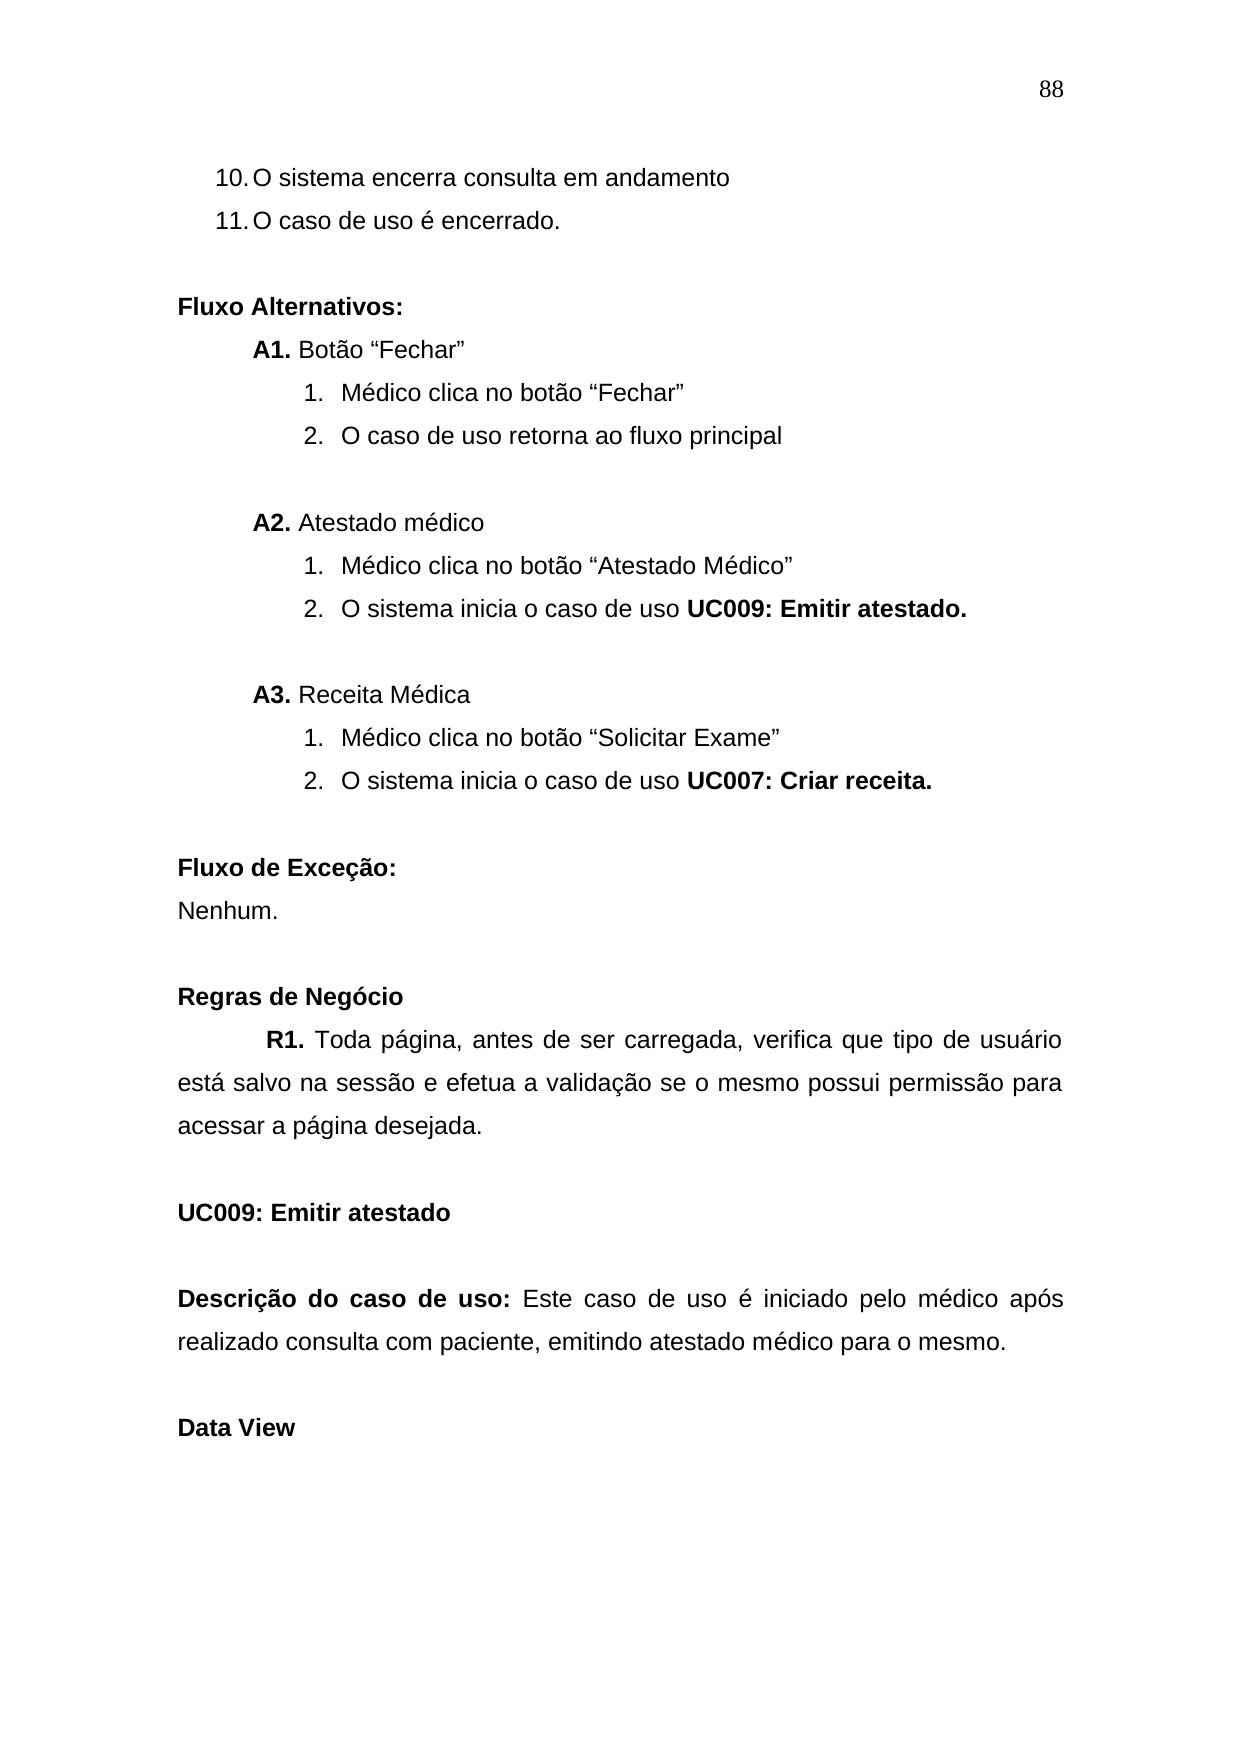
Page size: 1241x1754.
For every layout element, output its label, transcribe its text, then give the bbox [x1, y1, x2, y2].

text Descrição do caso de uso: Este caso de uso é iniciado pelo médico após realizado consulta com paciente, emitindo atestado médico para o mesmo. [177, 1284, 1064, 1356]
list Médico clica no botão “Solicitar Exame” [303, 723, 1064, 752]
list O caso de uso é encerrado. [215, 206, 1064, 234]
list O sistema inicia o caso de uso UC007: Criar receita. [303, 766, 1064, 795]
text A2. Atestado médico [177, 507, 1064, 536]
text Fluxo de Exceção: [177, 852, 1064, 881]
text Fluxo Alternativos: [177, 292, 1064, 321]
text A3. Receita Médica [177, 680, 1064, 709]
text R1. Toda página, antes de ser carregada, verifica que tipo de usuário está salvo na sessão e efetua a validação se o mesmo possui permissão para acessar a página desejada. [177, 1025, 1064, 1140]
list Médico clica no botão “Fechar” [303, 378, 1064, 407]
list O sistema encerra consulta em andamento [215, 162, 1064, 191]
text Nenhum. [177, 896, 1064, 924]
list Médico clica no botão “Atestado Médico” [303, 551, 1064, 579]
text A1. Botão “Fechar” [177, 335, 1064, 364]
text UC009: Emitir atestado [177, 1197, 1064, 1226]
text Regras de Negócio [177, 982, 1064, 1011]
list O caso de uso retorna ao fluxo principal [303, 421, 1064, 450]
list O sistema inicia o caso de uso UC009: Emitir atestado. [303, 594, 1064, 622]
text Data View [177, 1413, 1064, 1442]
